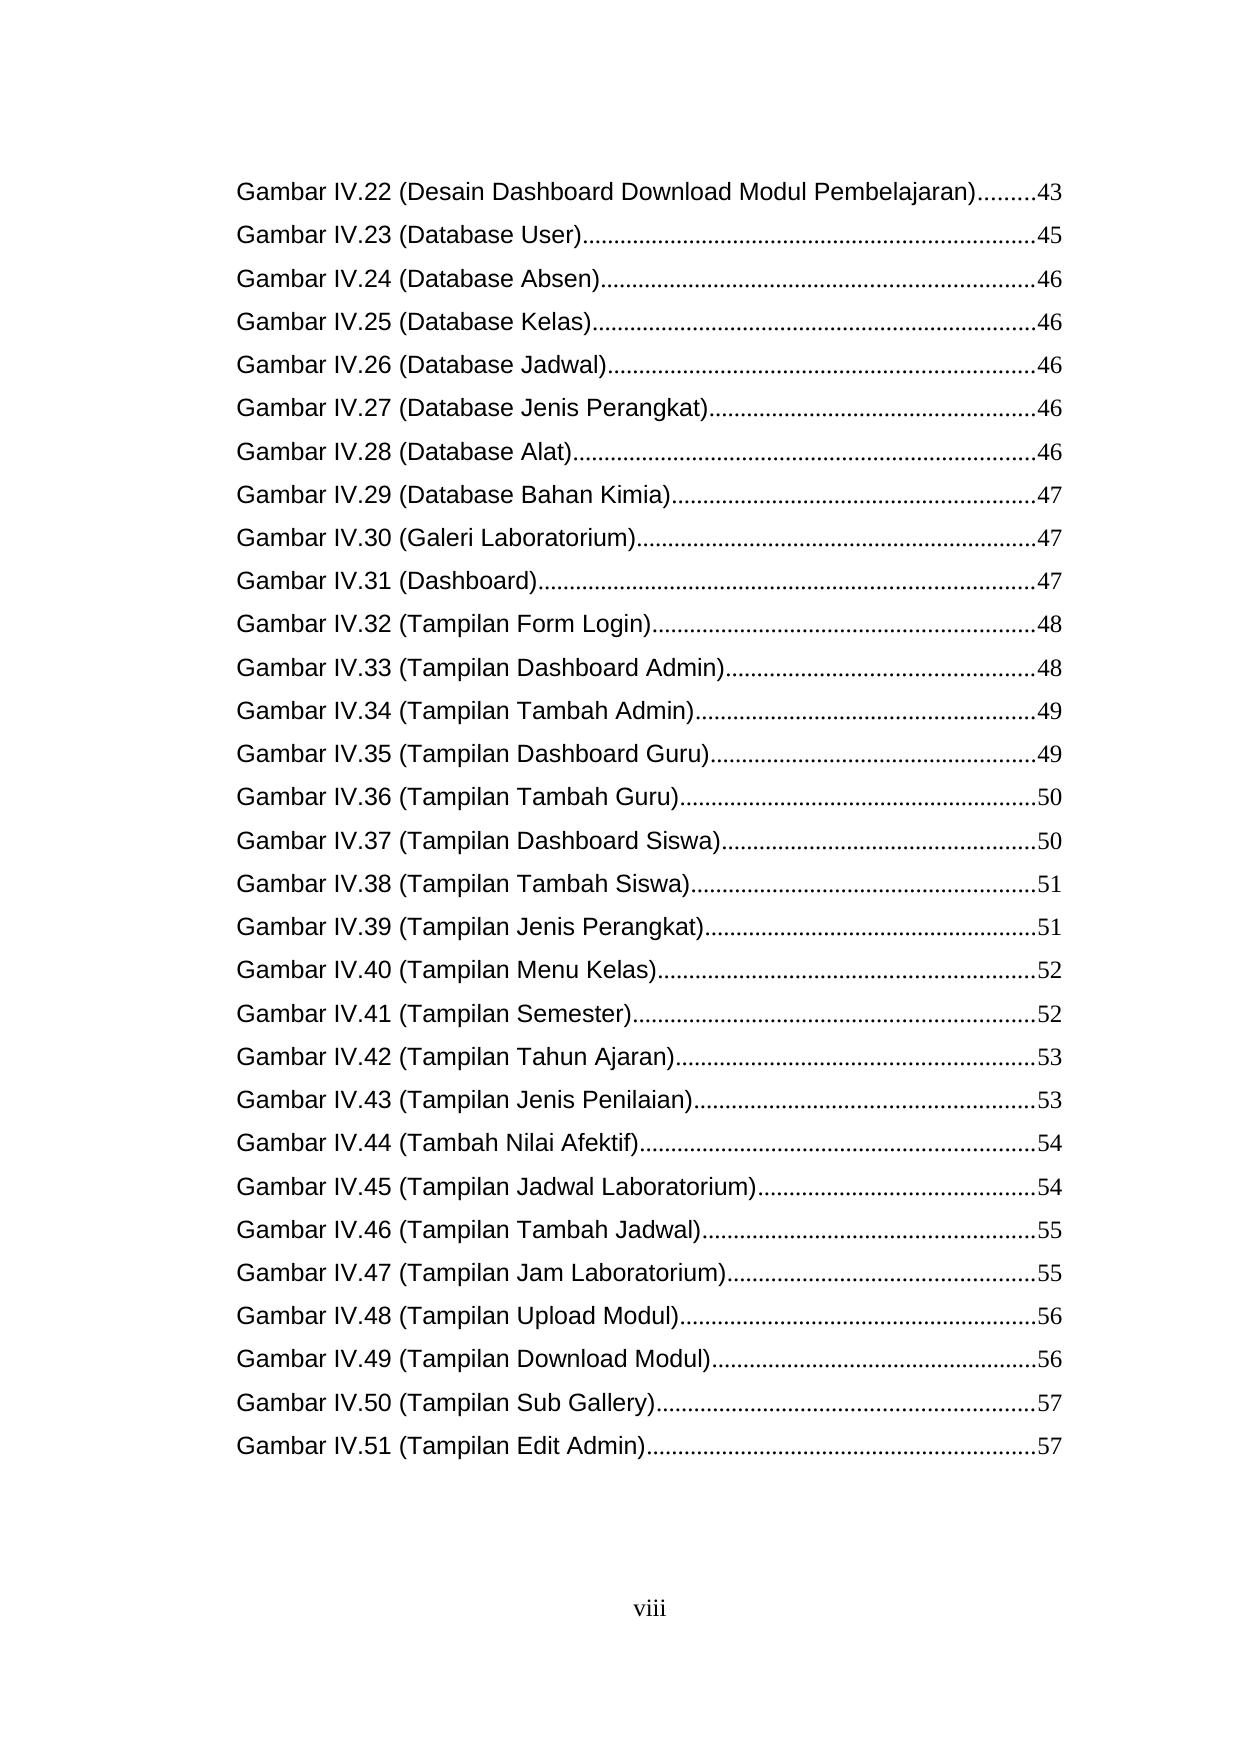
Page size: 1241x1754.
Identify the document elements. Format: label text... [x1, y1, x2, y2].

text Gambar IV.26 (Database Jadwal) 46 [236, 350, 1063, 379]
text Gambar IV.50 (Tampilan Sub Gallery) 57 [236, 1388, 1063, 1416]
text Gambar IV.35 (Tampilan Dashboard Guru) 49 [236, 739, 1063, 768]
text Gambar IV.22 (Desain Dashboard Download Modul Pembelajaran) 43 [236, 177, 1063, 206]
text Gambar IV.32 (Tampilan Form Login) 48 [236, 609, 1063, 638]
text Gambar IV.27 (Database Jenis Perangkat) 46 [236, 393, 1063, 422]
text Gambar IV.44 (Tambah Nilai Afektif) 54 [236, 1128, 1063, 1157]
text Gambar IV.51 (Tampilan Edit Admin) 57 [236, 1431, 1063, 1460]
text Gambar IV.28 (Database Alat) 46 [236, 437, 1063, 465]
text Gambar IV.40 (Tampilan Menu Kelas) 52 [236, 955, 1063, 984]
text Gambar IV.25 (Database Kelas) 46 [236, 307, 1063, 336]
text Gambar IV.31 (Dashboard) 47 [236, 566, 1063, 595]
text Gambar IV.47 (Tampilan Jam Laboratorium) 55 [236, 1258, 1063, 1287]
text Gambar IV.42 (Tampilan Tahun Ajaran) 53 [236, 1042, 1063, 1071]
text Gambar IV.34 (Tampilan Tambah Admin) 49 [236, 696, 1063, 725]
text Gambar IV.29 (Database Bahan Kimia) 47 [236, 480, 1063, 509]
text Gambar IV.39 (Tampilan Jenis Perangkat) 51 [236, 912, 1063, 941]
text Gambar IV.45 (Tampilan Jadwal Laboratorium) 54 [236, 1171, 1063, 1200]
text Gambar IV.37 (Tampilan Dashboard Siswa) 50 [236, 826, 1063, 854]
text Gambar IV.36 (Tampilan Tambah Guru) 50 [236, 782, 1063, 811]
text Gambar IV.30 (Galeri Laboratorium) 47 [236, 523, 1063, 552]
text Gambar IV.38 (Tampilan Tambah Siswa) 51 [236, 869, 1063, 898]
text Gambar IV.49 (Tampilan Download Modul) 56 [236, 1344, 1063, 1373]
text Gambar IV.24 (Database Absen) 46 [236, 264, 1063, 292]
text Gambar IV.48 (Tampilan Upload Modul) 56 [236, 1301, 1063, 1330]
text Gambar IV.46 (Tampilan Tambah Jadwal) 55 [236, 1215, 1063, 1243]
text Gambar IV.41 (Tampilan Semester) 52 [236, 998, 1063, 1027]
text Gambar IV.23 (Database User) 45 [236, 220, 1063, 249]
text Gambar IV.33 (Tampilan Dashboard Admin) 48 [236, 653, 1063, 682]
text Gambar IV.43 (Tampilan Jenis Penilaian) 53 [236, 1085, 1063, 1114]
